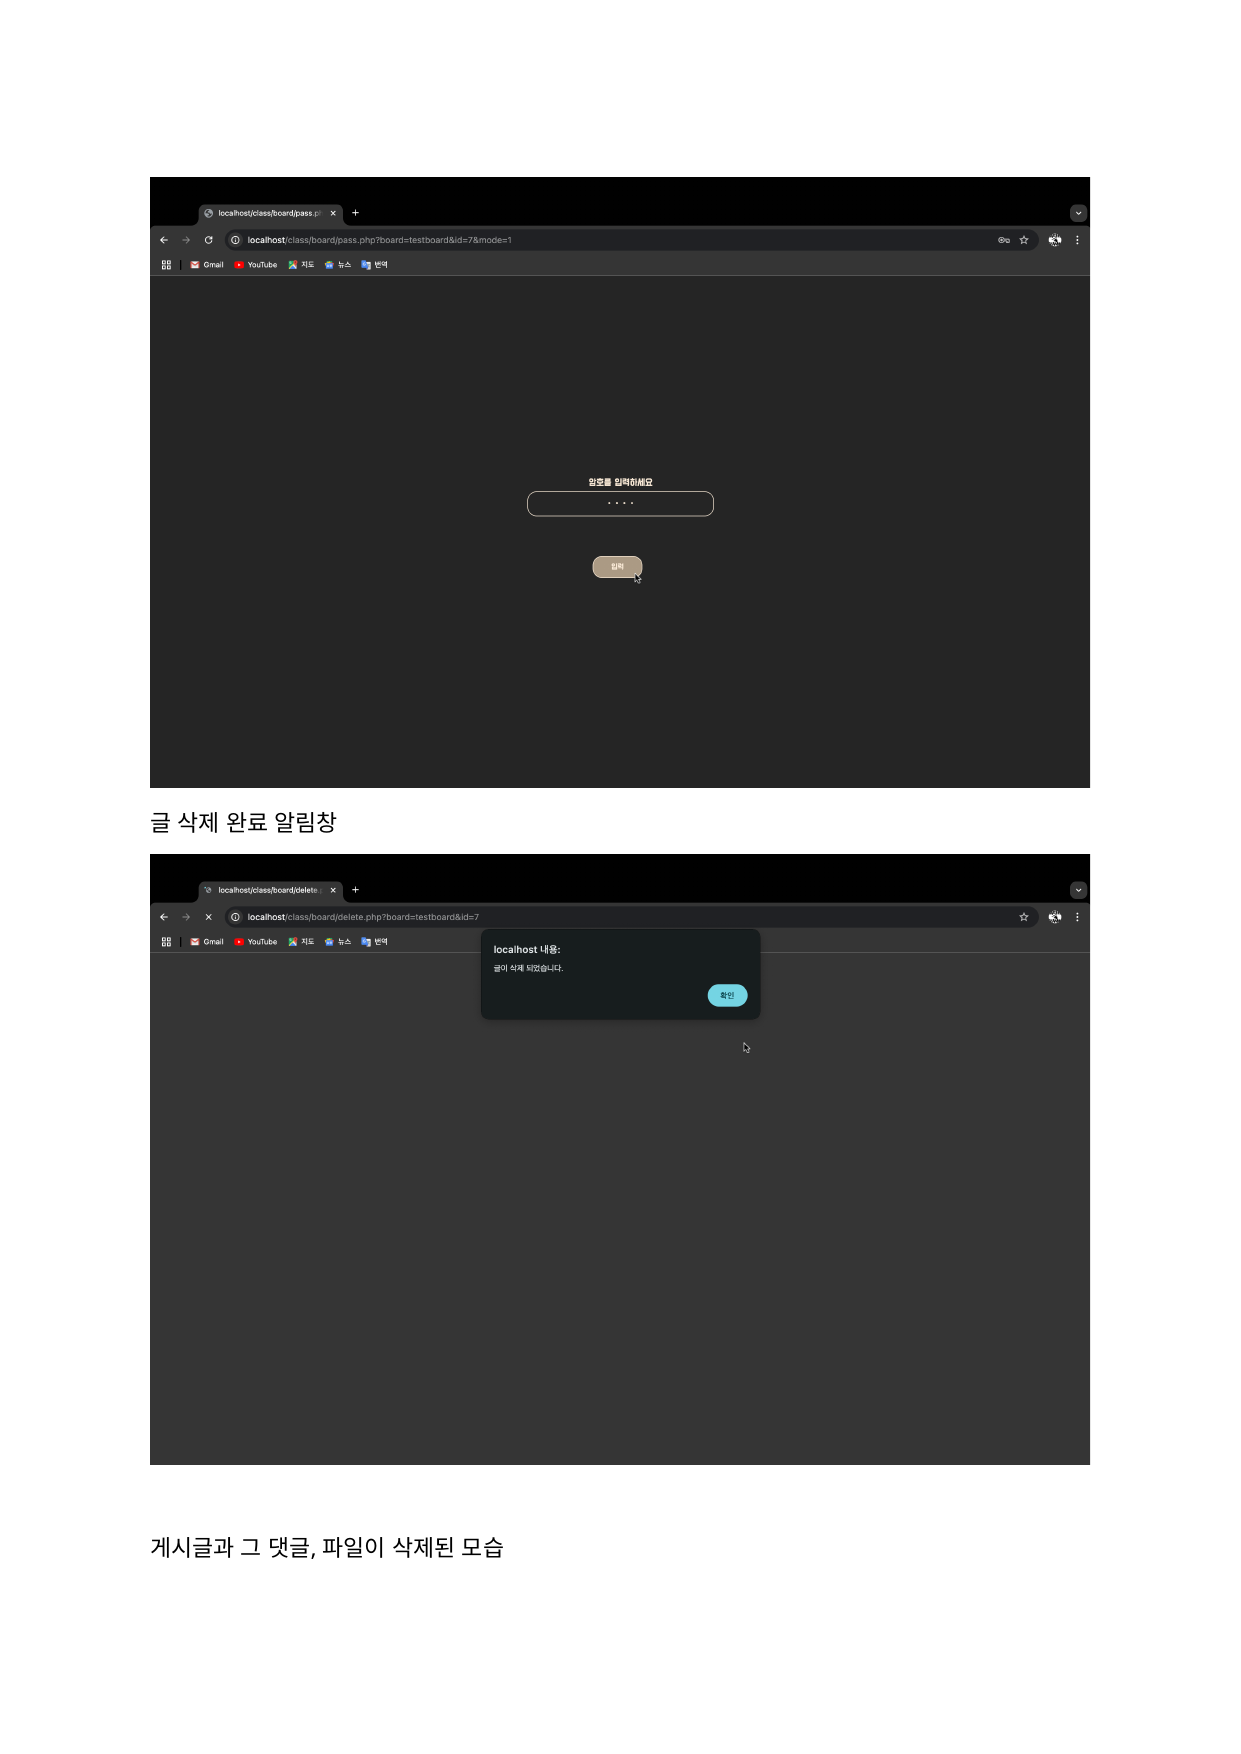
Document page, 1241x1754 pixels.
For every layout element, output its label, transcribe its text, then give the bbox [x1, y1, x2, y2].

picture [150, 177, 1091, 788]
picture [150, 854, 1091, 1465]
text 글 삭제 완료 알림창 [150, 804, 1090, 838]
text 게시글과 그 댓글, 파일이 삭제된 모습 [150, 1529, 1090, 1563]
